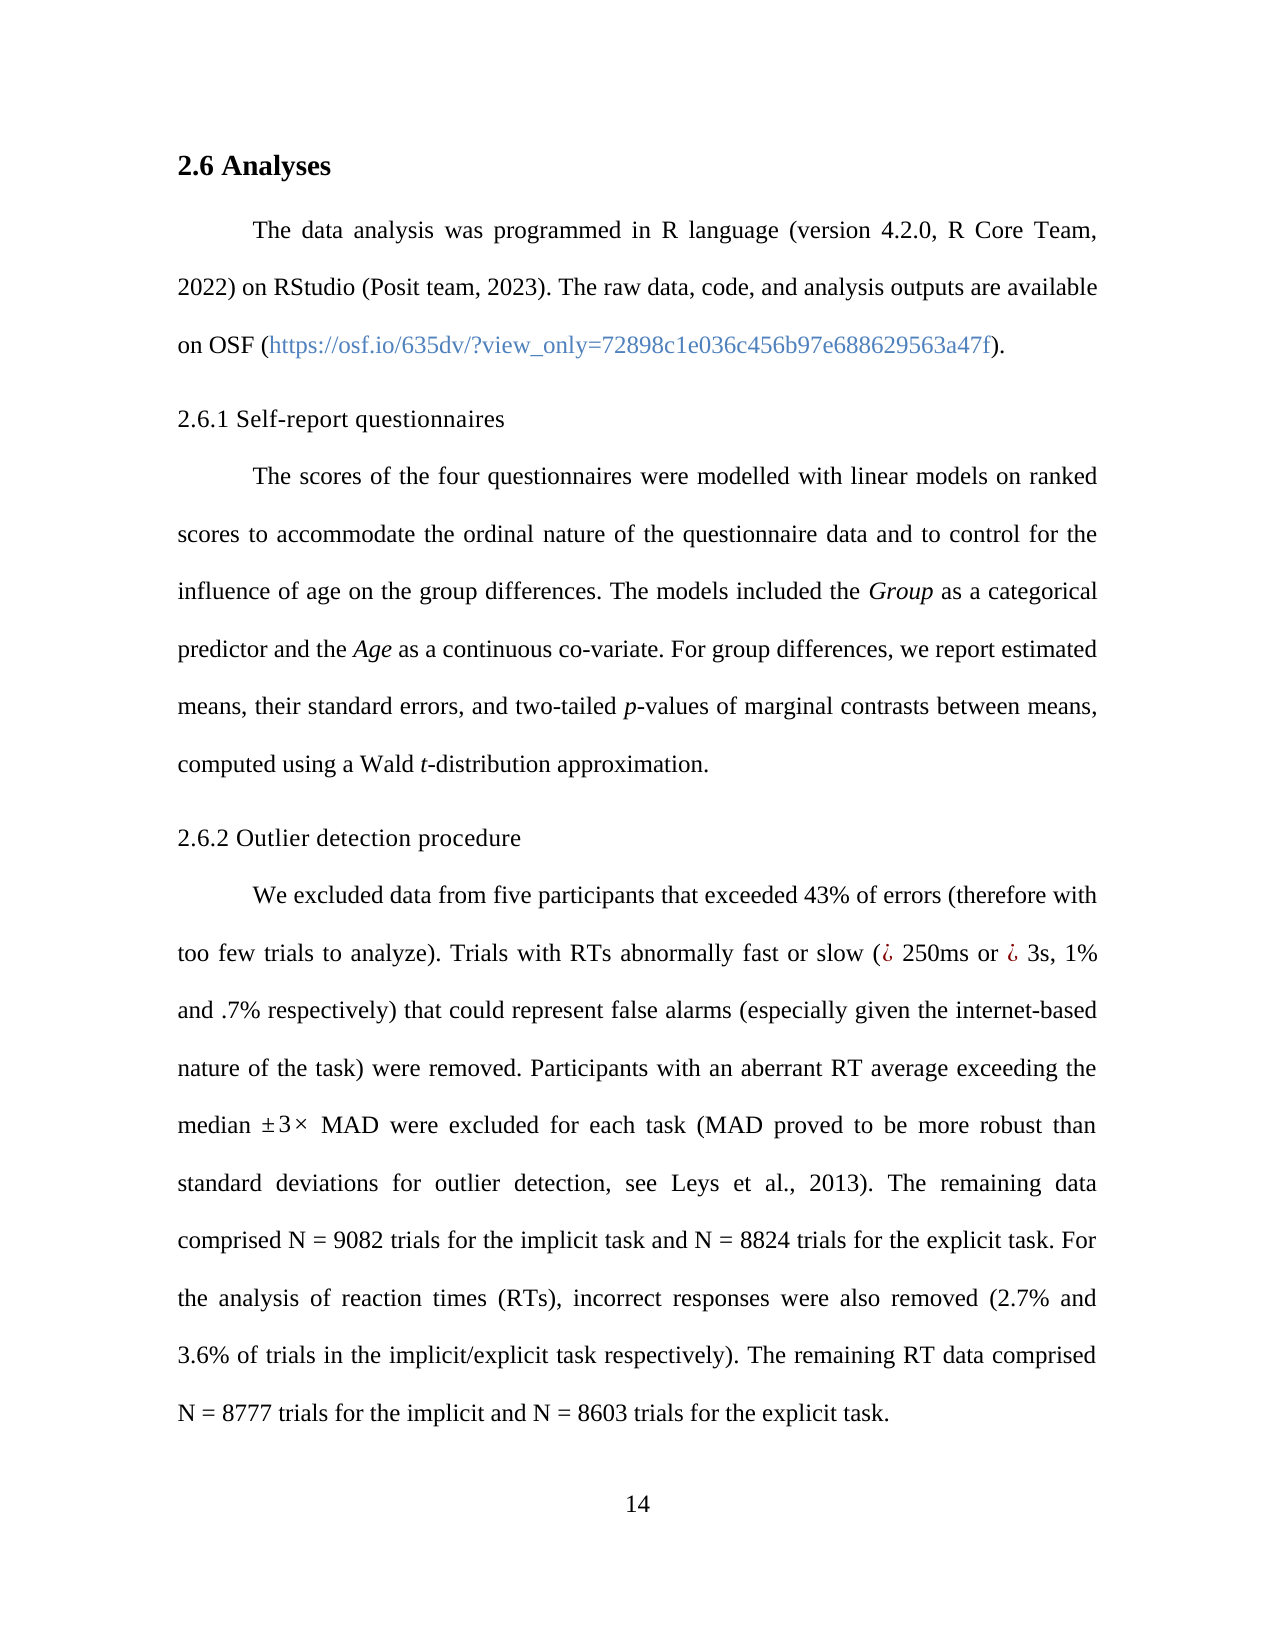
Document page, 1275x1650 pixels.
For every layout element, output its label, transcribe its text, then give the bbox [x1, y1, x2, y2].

text The scores of the four questionnaires were modelled with linear models on ranked scores to accommodate the ordinal nature of the questionnaire data and to control for the influence of age on the group differences. The models included the Group as a categorical predictor and the Age as a continuous co-variate. For group differences, we report estimated means, their standard errors, and two-tailed p-values of marginal contrasts between means, computed using a Wald t-distribution approximation. [177, 461, 1098, 778]
text The data analysis was programmed in R language (version 4.2.0, R Core Team, 2022) on RStudio (Posit team, 2023). The raw data, code, and analysis outputs are available on OSF (https://osf.io/635dv/?view_only=72898c1e036c456b97e688629563a47f). [177, 215, 1098, 358]
subtitle 2.6.2 Outlier detection procedure [177, 823, 1098, 852]
subtitle 2.6 Analyses [177, 148, 1098, 181]
text We excluded data from five participants that exceeded 43% of errors (therefore with too few trials to analyze). Trials with RTs abnormally fast or slow ( 250ms or 3s, 1% and .7% respectively) that could represent false alarms (especially given the internet-based nature of the task) were removed. Participants with an aberrant RT average exceeding the median MAD were excluded for each task (MAD proved to be more robust than standard deviations for outlier detection, see Leys et al., 2013). The remaining data comprised N = 9082 trials for the implicit task and N = 8824 trials for the explicit task. For the analysis of reaction times (RTs), incorrect responses were also removed (2.7% and 3.6% of trials in the implicit/explicit task respectively). The remaining RT data comprised N = 8777 trials for the implicit and N = 8603 trials for the explicit task. [177, 881, 1098, 1427]
subtitle 2.6.1 Self-report questionnaires [177, 404, 1098, 433]
